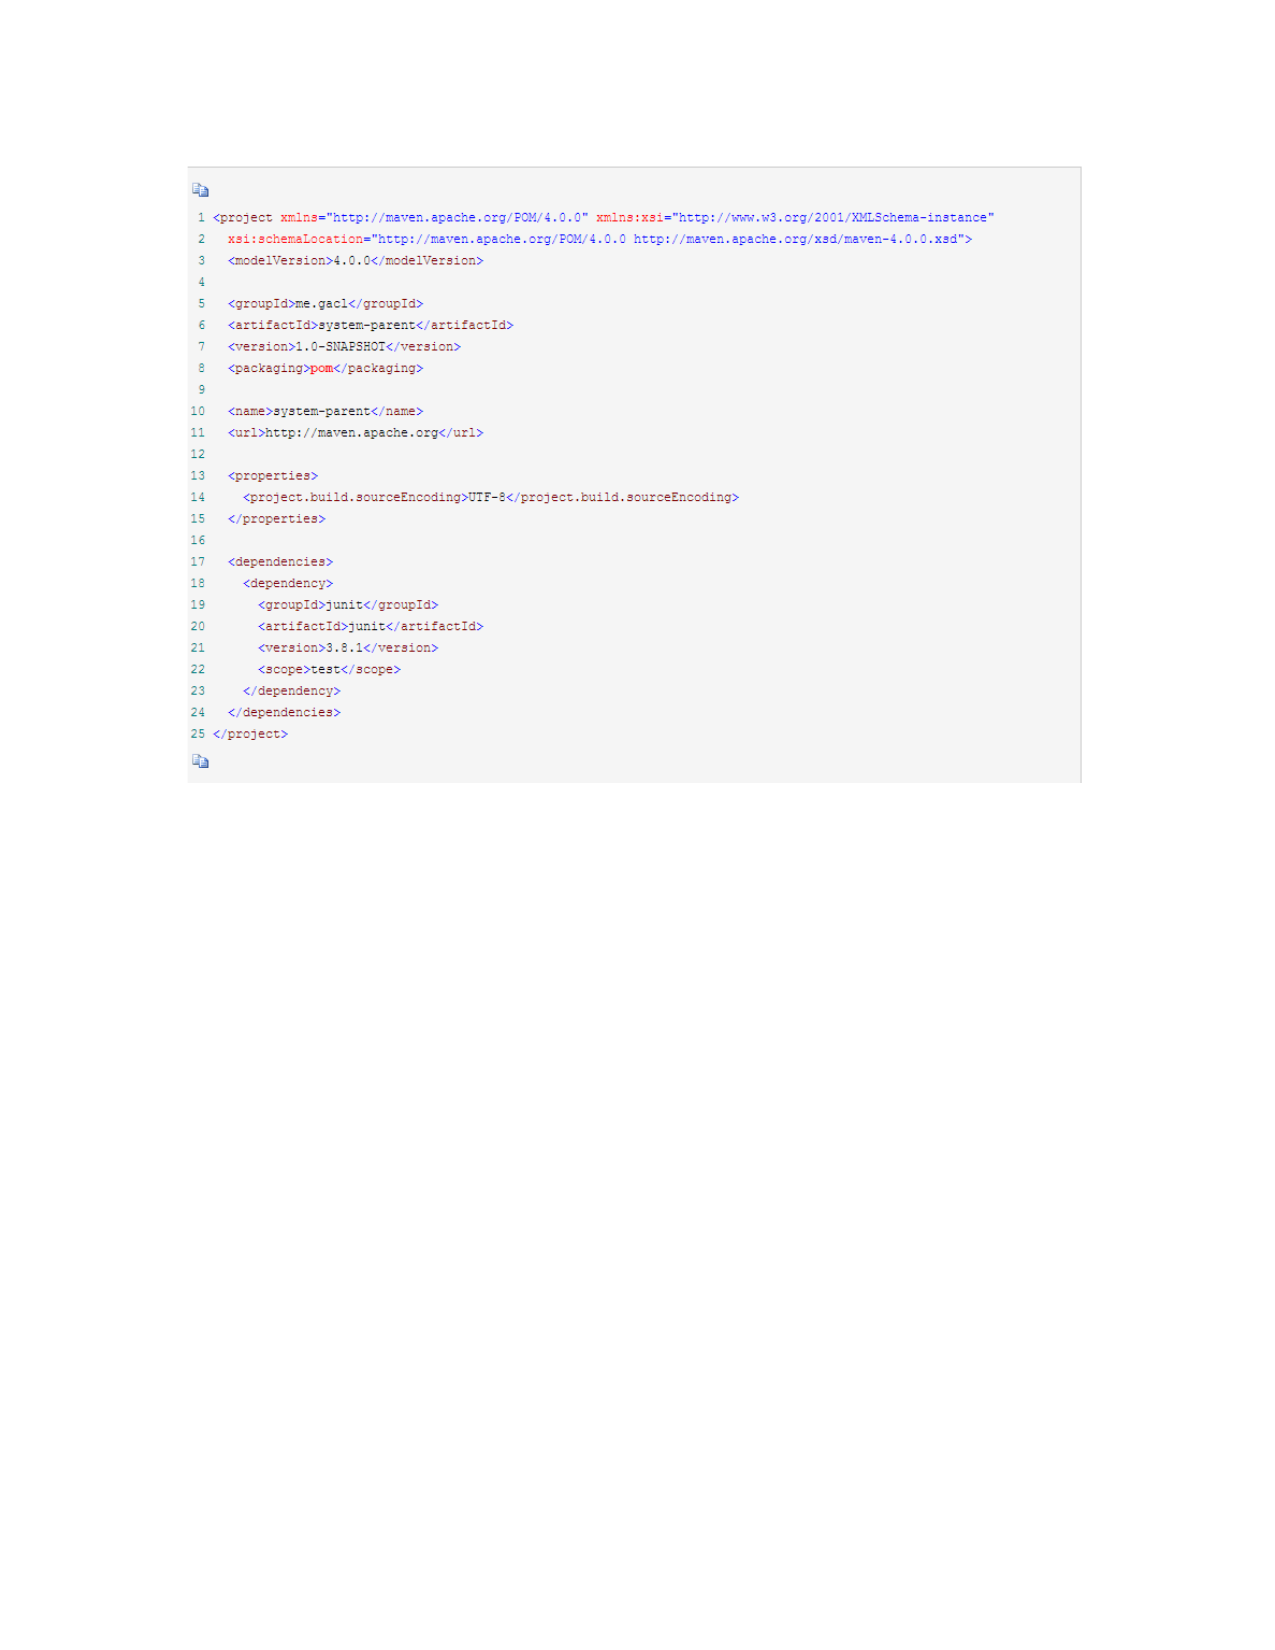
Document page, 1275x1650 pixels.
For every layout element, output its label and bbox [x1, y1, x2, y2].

picture [187, 158, 1087, 783]
